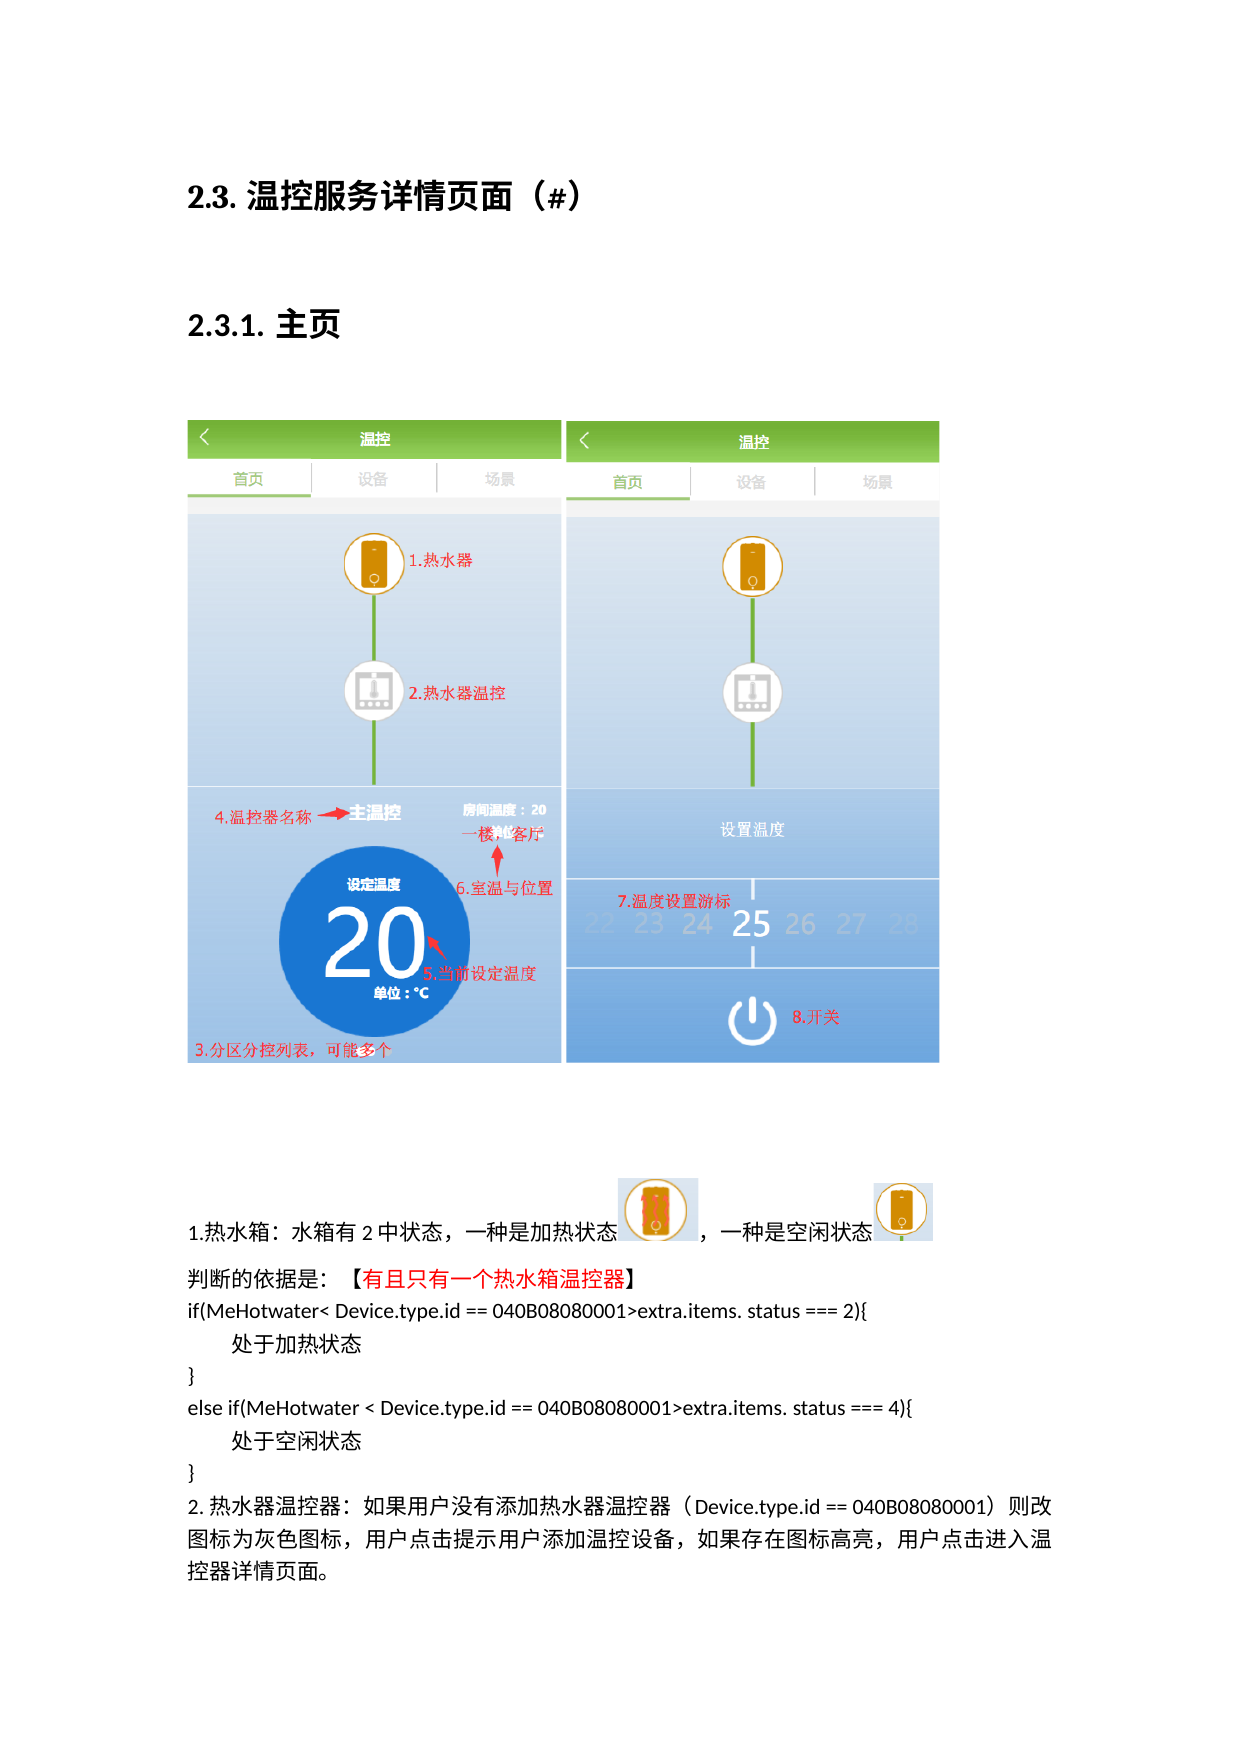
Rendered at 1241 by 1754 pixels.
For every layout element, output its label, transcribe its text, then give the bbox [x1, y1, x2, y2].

text } [187, 1456, 1053, 1489]
text 2. 热水器温控器：如果用户没有添加热水器温控器（Device.type.id == 040B08080001）则改图标为灰色图标，用户点击提示用户添加温控设备，如果存在图标高亮，用户点击进入温控器详情页面。 [187, 1489, 1053, 1586]
text } [187, 1359, 1053, 1391]
picture [187, 420, 562, 1063]
text 判断的依据是：【有且只有一个热水箱温控器】 [187, 1261, 1053, 1294]
text 处于加热状态 [187, 1326, 1053, 1359]
picture [566, 421, 940, 1063]
text 处于空闲状态 [187, 1424, 1053, 1456]
text if(MeHotwater< Device.type.id == 040B08080001>extra.items. status === 2){ [187, 1294, 1053, 1326]
subtitle 温控服务详情页面（#） [187, 162, 1053, 227]
picture [873, 1183, 933, 1241]
subtitle 主页 [187, 289, 1053, 354]
text else if(MeHotwater < Device.type.id == 040B08080001>extra.items. status === 4){ [187, 1391, 1053, 1424]
picture [617, 1178, 699, 1241]
text 1.热水箱：水箱有2中状态，一种是加热状态，一种是空闲状态 [187, 1164, 1053, 1261]
